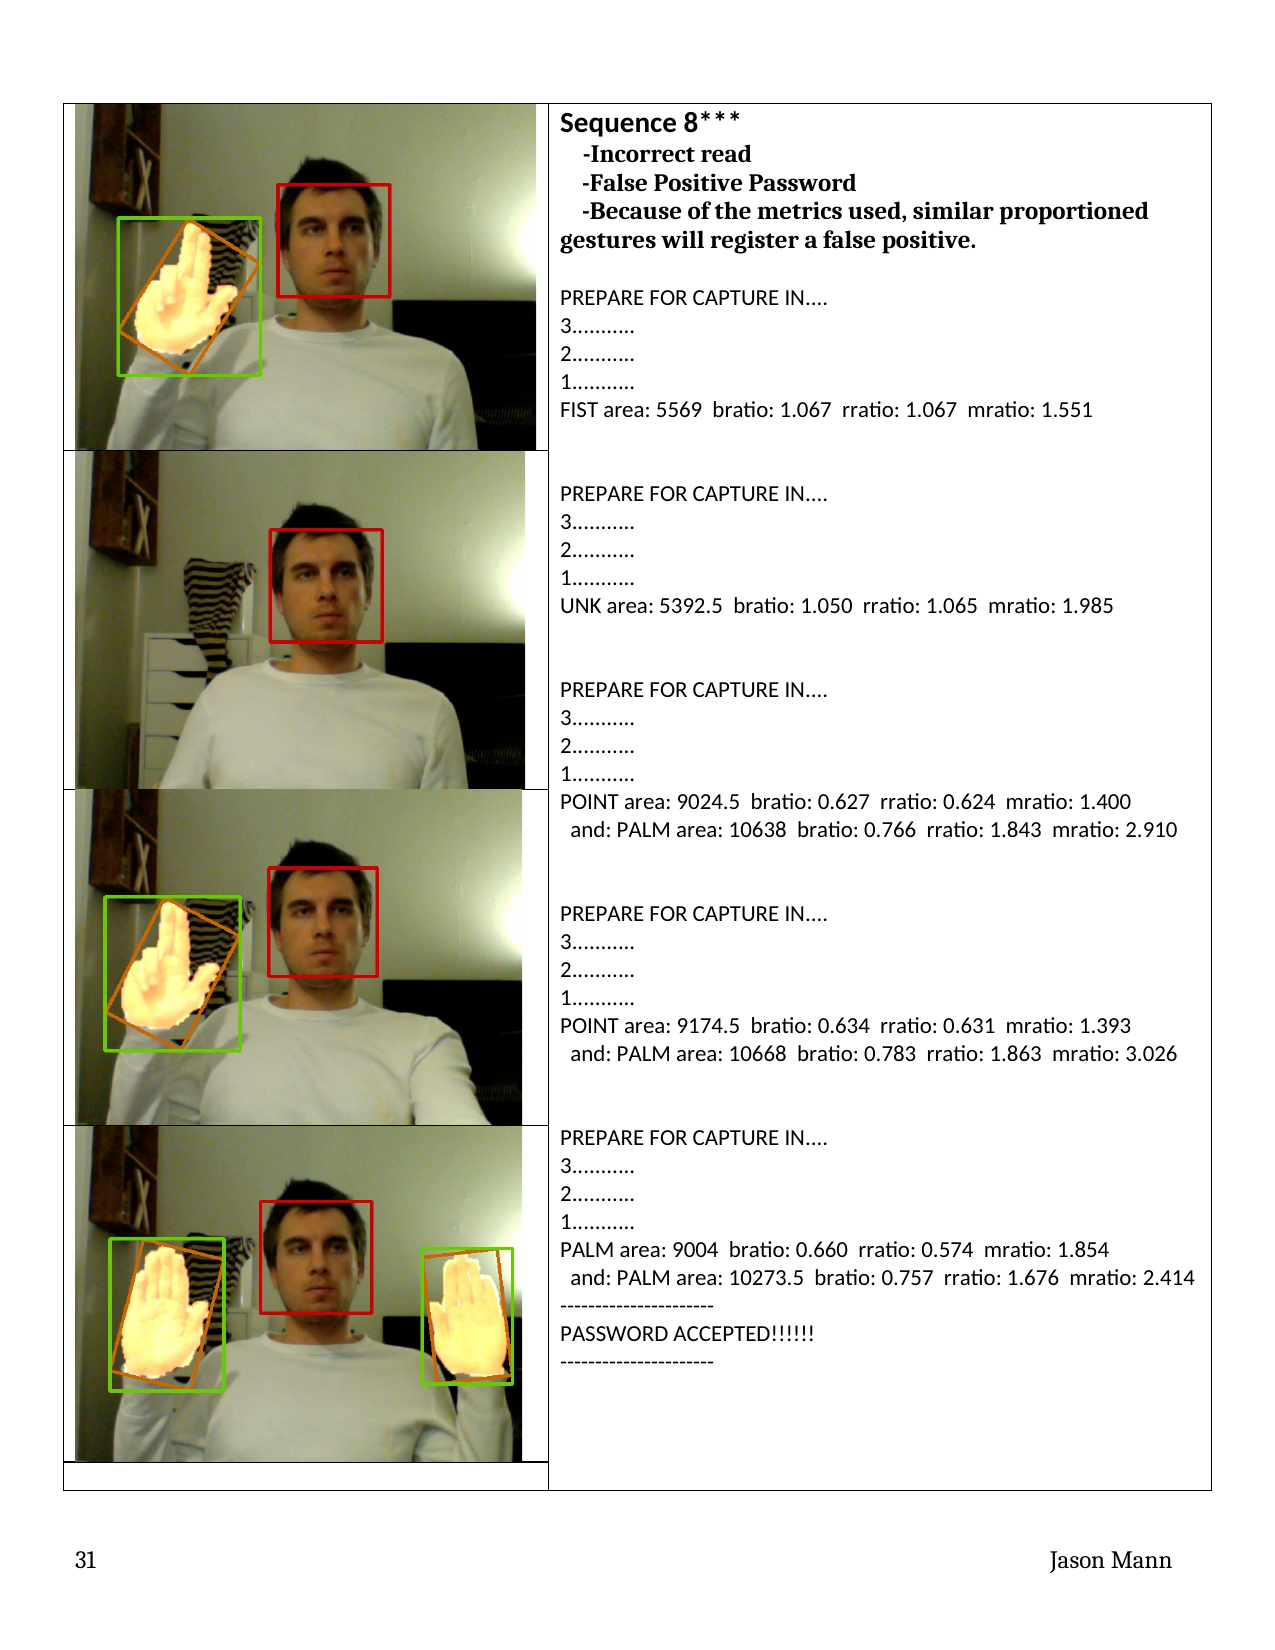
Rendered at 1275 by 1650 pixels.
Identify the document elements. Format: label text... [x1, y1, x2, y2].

table_cell [64, 1126, 75, 1461]
table_header [64, 104, 75, 450]
picture [75, 104, 537, 450]
table_cell [523, 790, 548, 1125]
picture [75, 1126, 523, 1462]
picture [75, 451, 525, 1125]
table_cell [523, 1126, 548, 1461]
table_cell [64, 1463, 548, 1490]
table_header Sequence 8*** -Incorrect read -False Positive Password -Because of the metrics used, similar proportioned gestures will register a false positive. PREPARE FOR CAPTURE IN.... 3........... 2........... 1........... FIST area: 5569 bratio: 1.067 rratio: 1.067 mratio: 1.551 PREPARE FOR CAPTURE IN.... 3........... 2........... 1........... UNK area: 5392.5 bratio: 1.050 rratio: 1.065 mratio: 1.985 PREPARE FOR CAPTURE IN.... 3........... 2........... 1........... POINT area: 9024.5 bratio: 0.627 rratio: 0.624 mratio: 1.400 and: PALM area: 10638 bratio: 0.766 rratio: 1.843 mratio: 2.910 PREPARE FOR CAPTURE IN.... 3........... 2........... 1........... POINT area: 9174.5 bratio: 0.634 rratio: 0.631 mratio: 1.393 and: PALM area: 10668 bratio: 0.783 rratio: 1.863 mratio: 3.026 PREPARE FOR CAPTURE IN.... 3........... 2........... 1........... PALM area: 9004 bratio: 0.660 rratio: 0.574 mratio: 1.854 and: PALM area: 10273.5 bratio: 0.757 rratio: 1.676 mratio: 2.414 ---------------------- PASSWORD ACCEPTED!!!!!! ---------------------- [549, 104, 1211, 1490]
table_header [537, 104, 548, 450]
table_cell [64, 790, 75, 1125]
table_cell [64, 451, 75, 788]
table_cell [525, 451, 548, 788]
